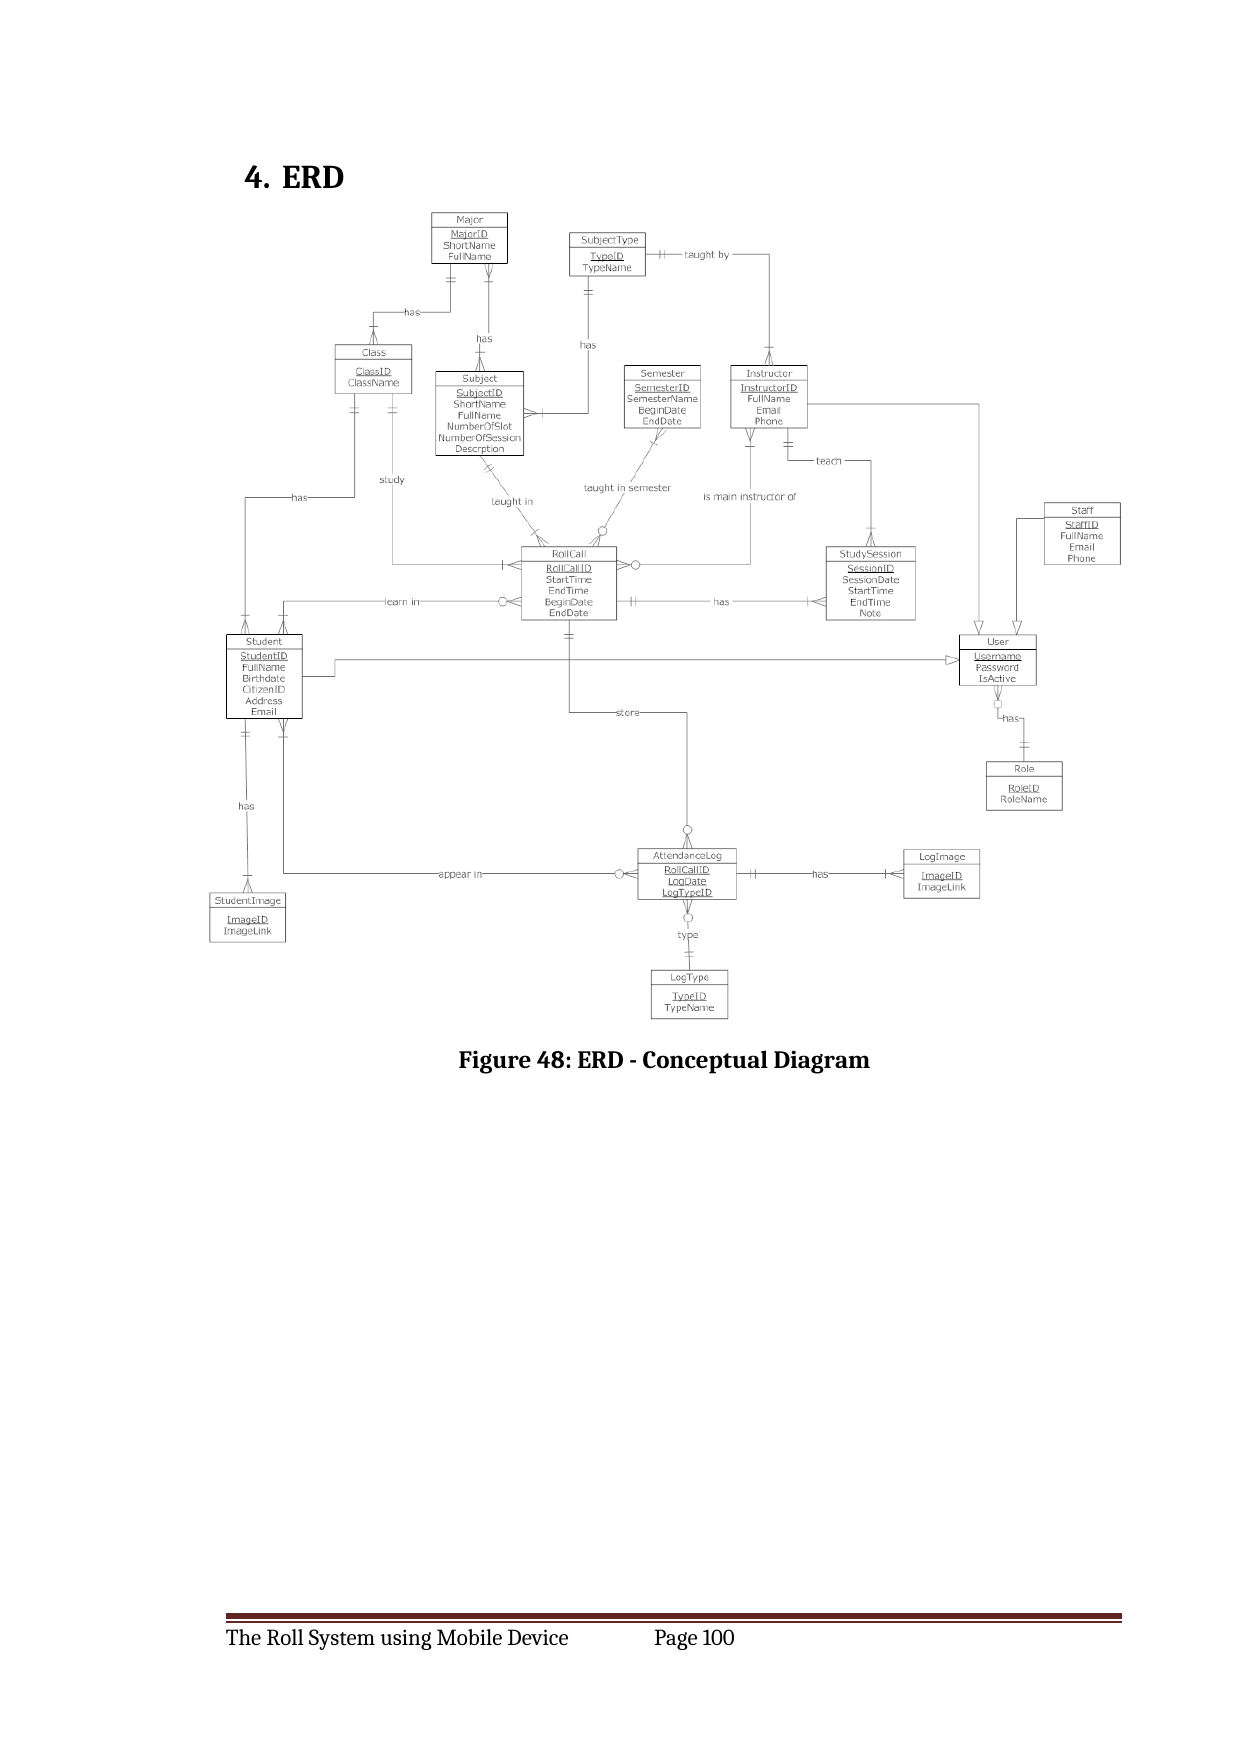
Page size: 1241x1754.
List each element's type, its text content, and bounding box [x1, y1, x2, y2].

subtitle ERD [244, 158, 1122, 196]
picture [206, 208, 1123, 1021]
text Figure 48: ERD - Conceptual Diagram [207, 1046, 1122, 1075]
